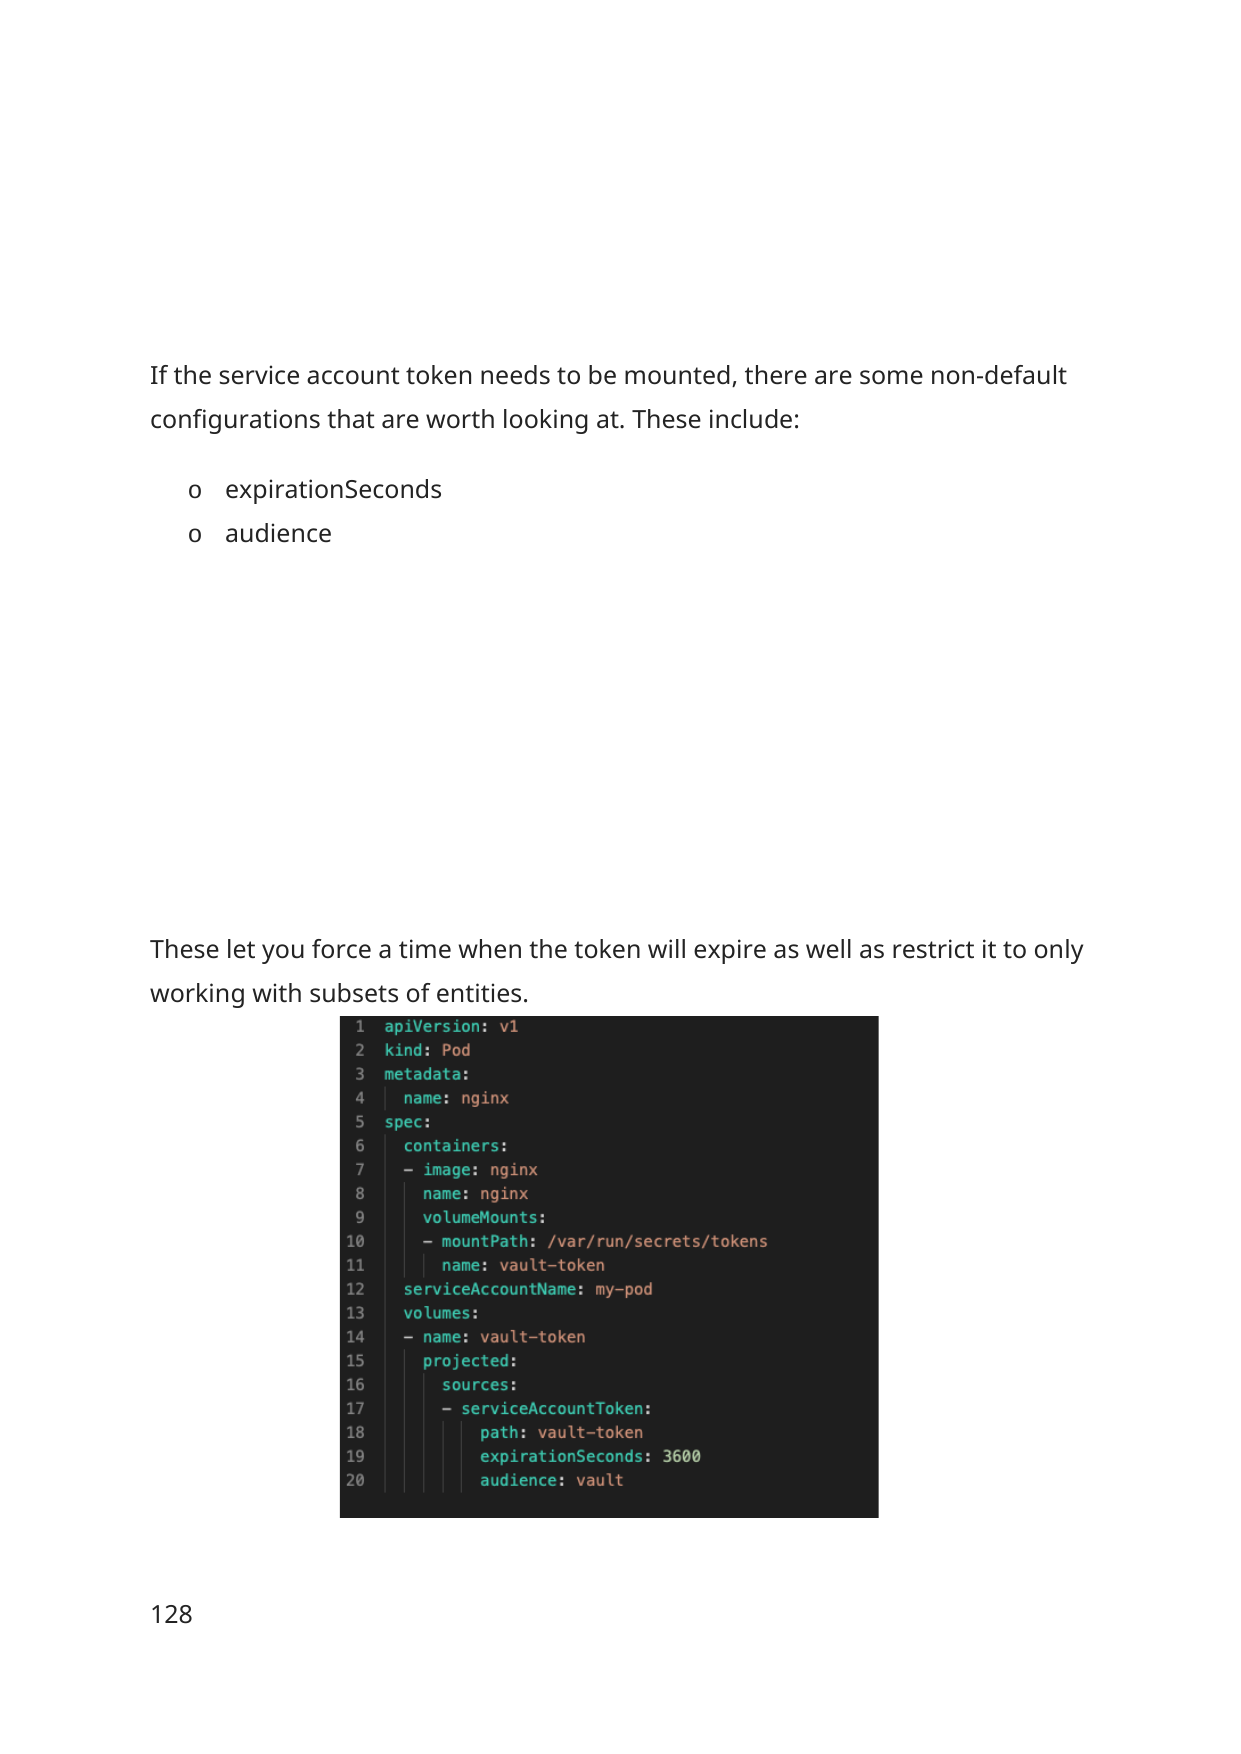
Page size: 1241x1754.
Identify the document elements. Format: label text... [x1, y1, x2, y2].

text These let you force a time when the token will expire as well as restrict it to only working with subsets of entities. [150, 932, 1090, 1010]
list audience [187, 516, 1090, 550]
picture [339, 1016, 879, 1518]
text If the service account token needs to be mounted, there are some non-default configurations that are worth looking at. These include: [150, 358, 1090, 436]
list expirationSeconds [187, 471, 1090, 506]
